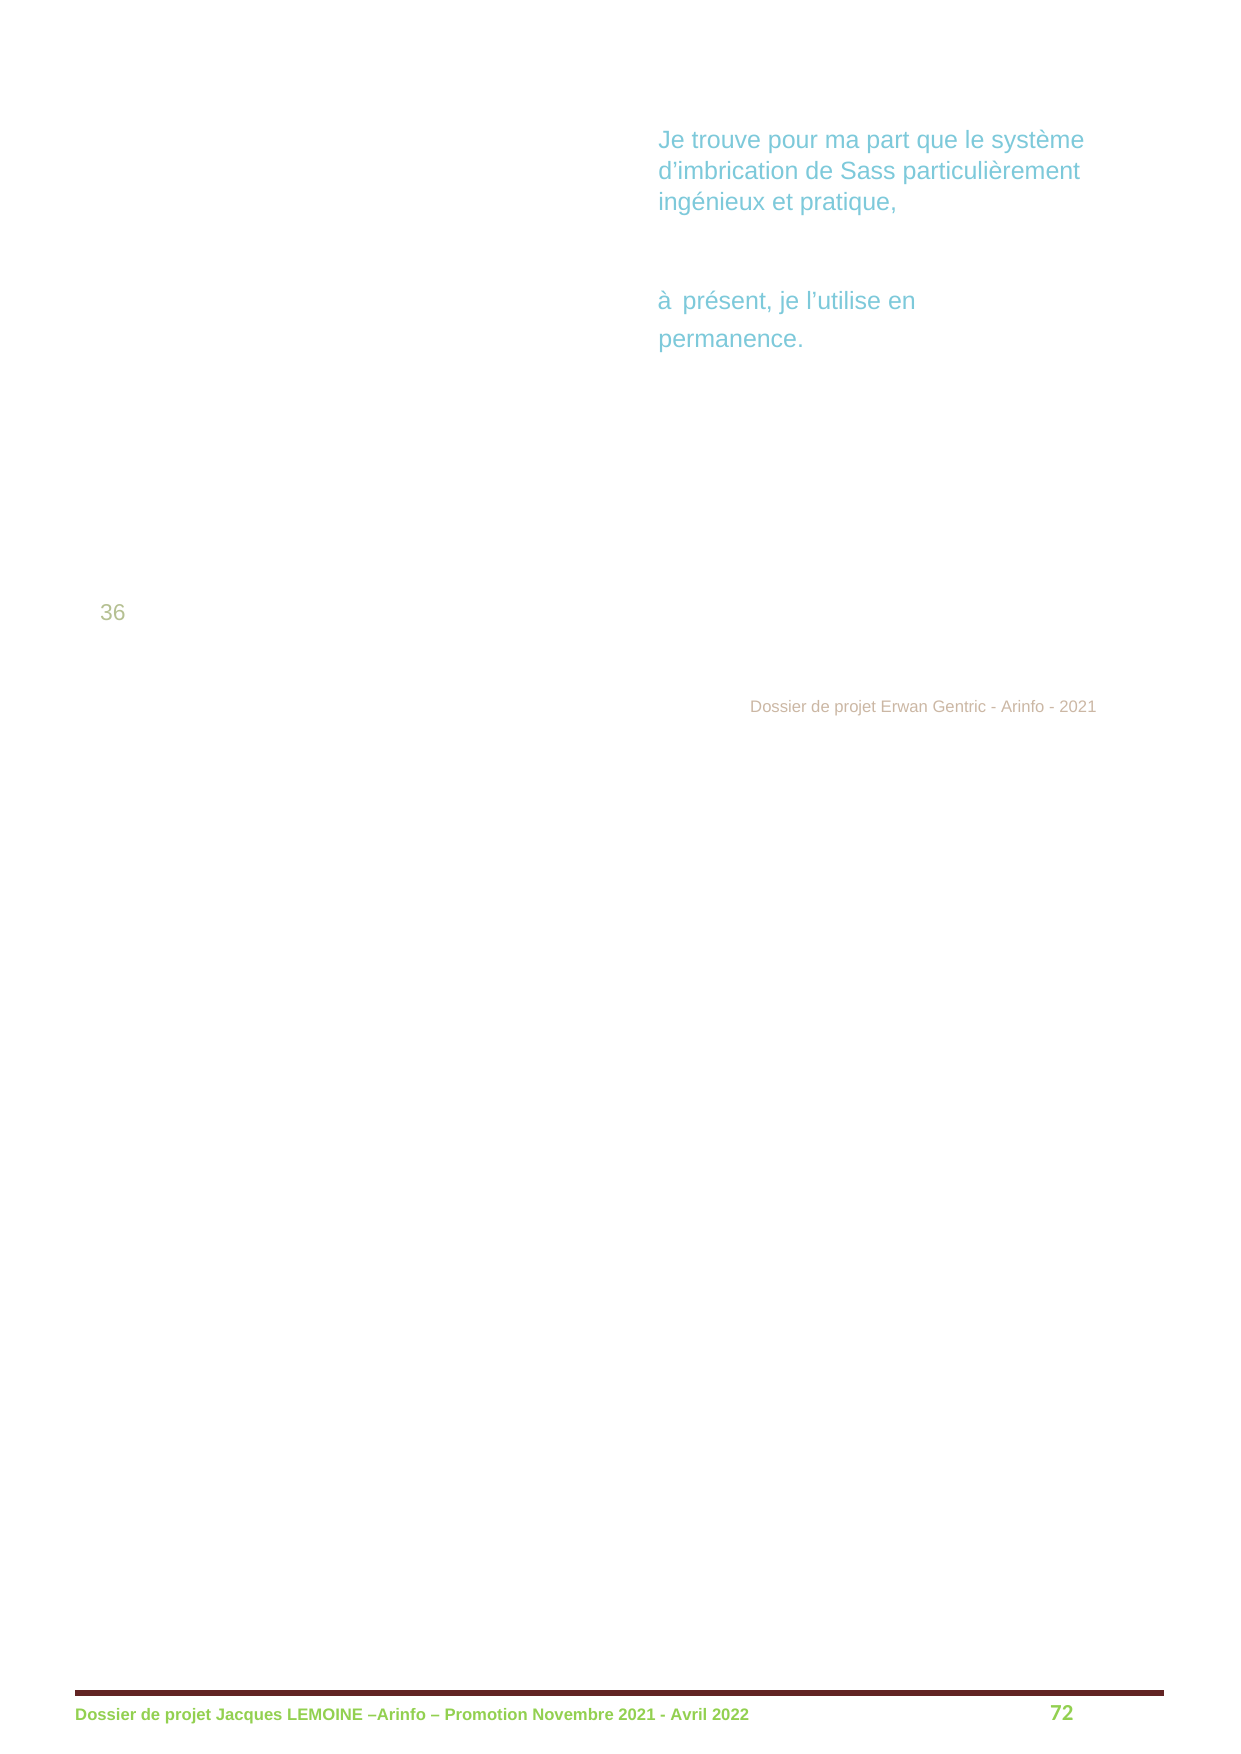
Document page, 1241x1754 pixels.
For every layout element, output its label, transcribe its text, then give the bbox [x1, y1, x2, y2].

text 36 [100, 599, 1164, 625]
text Je trouve pour ma part que le système d’imbrication de Sass particulièrement ingénieux et pratique, [658, 125, 1108, 216]
list présent, je l’utilise en permanence. [657, 286, 1048, 353]
text Dossier de projet Erwan Gentric - Arinfo - 2021 [750, 697, 1164, 716]
